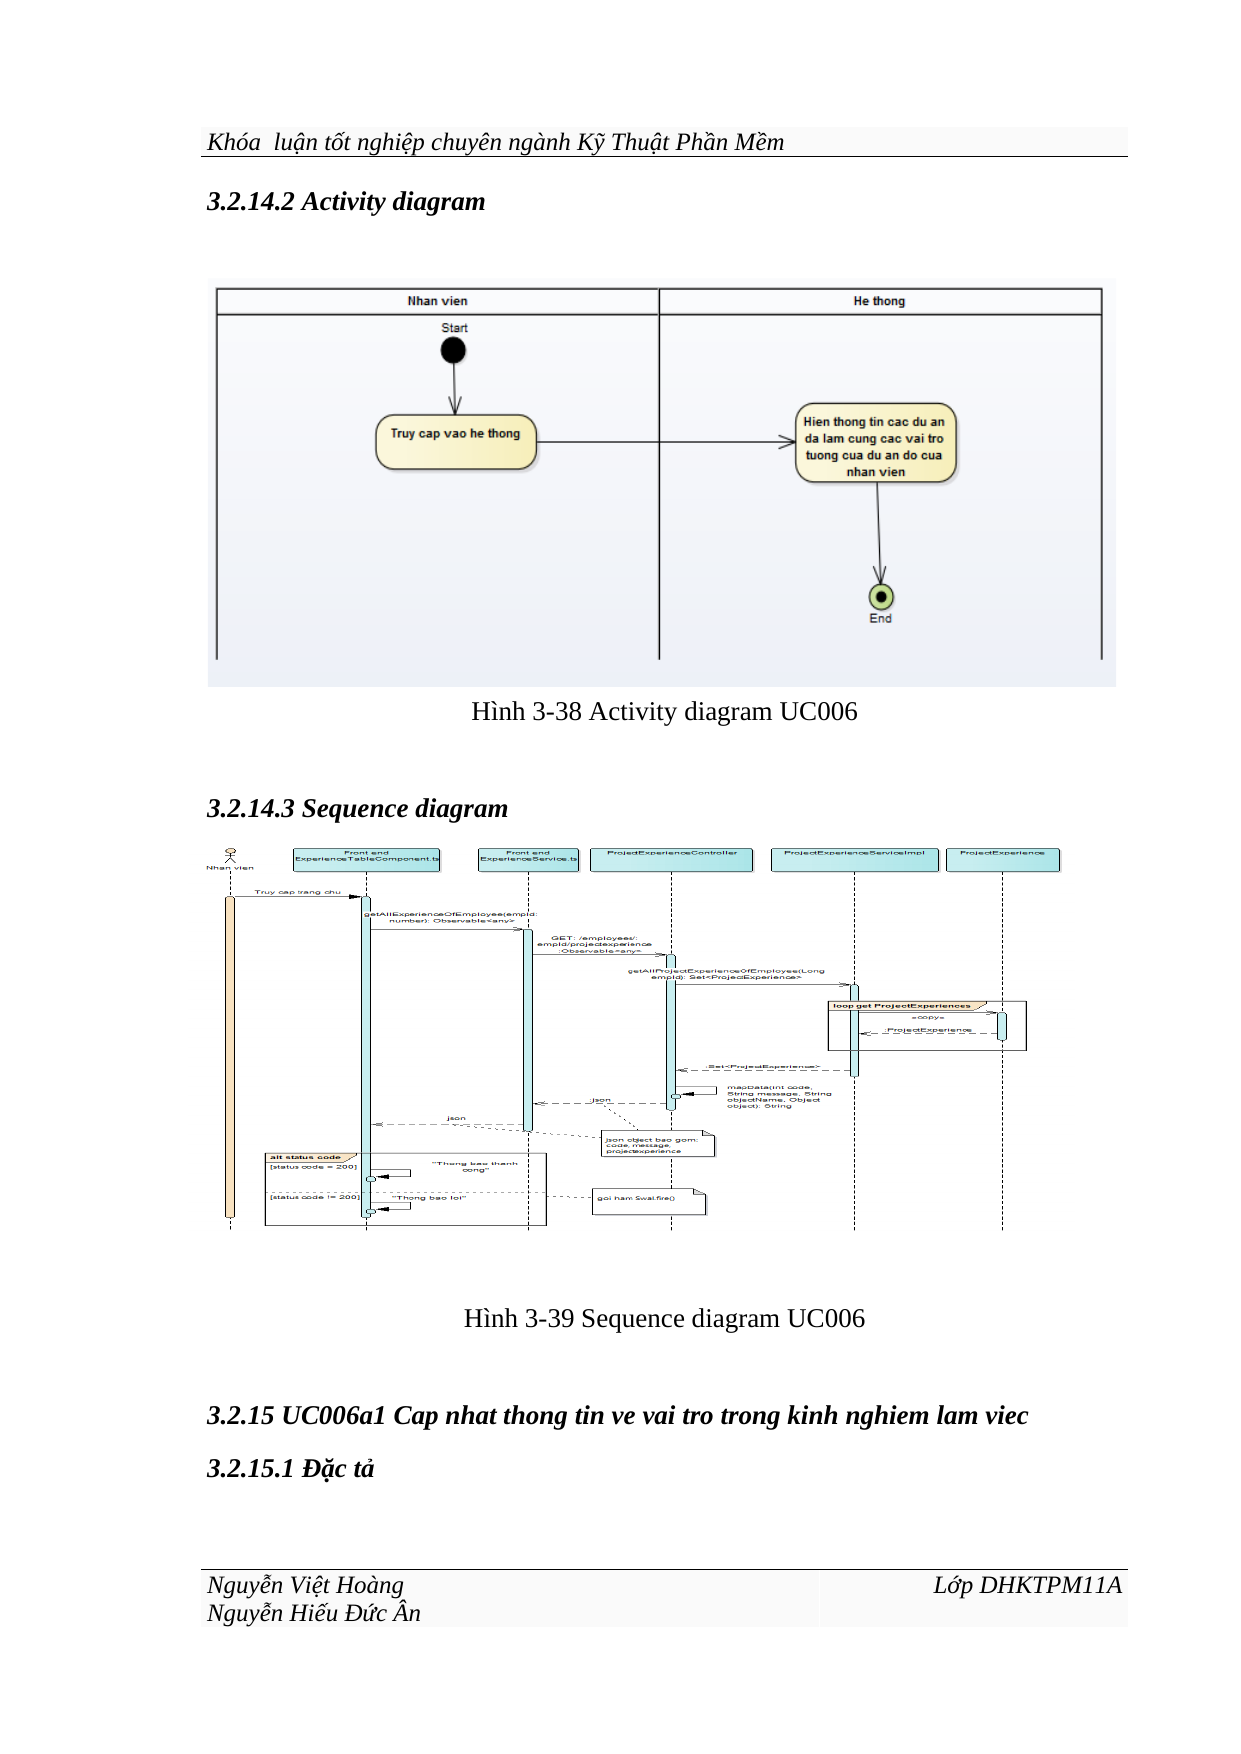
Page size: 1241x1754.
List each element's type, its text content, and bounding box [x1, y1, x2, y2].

picture [187, 845, 1076, 1231]
subtitle UC006a1 Cap nhat thong tin ve vai tro trong kinh nghiem lam viec [207, 1399, 1122, 1430]
subtitle Activity diagram [207, 185, 1122, 216]
picture [207, 278, 1117, 687]
subtitle Sequence diagram [207, 792, 1122, 823]
subtitle Đặc tả [207, 1452, 1122, 1483]
